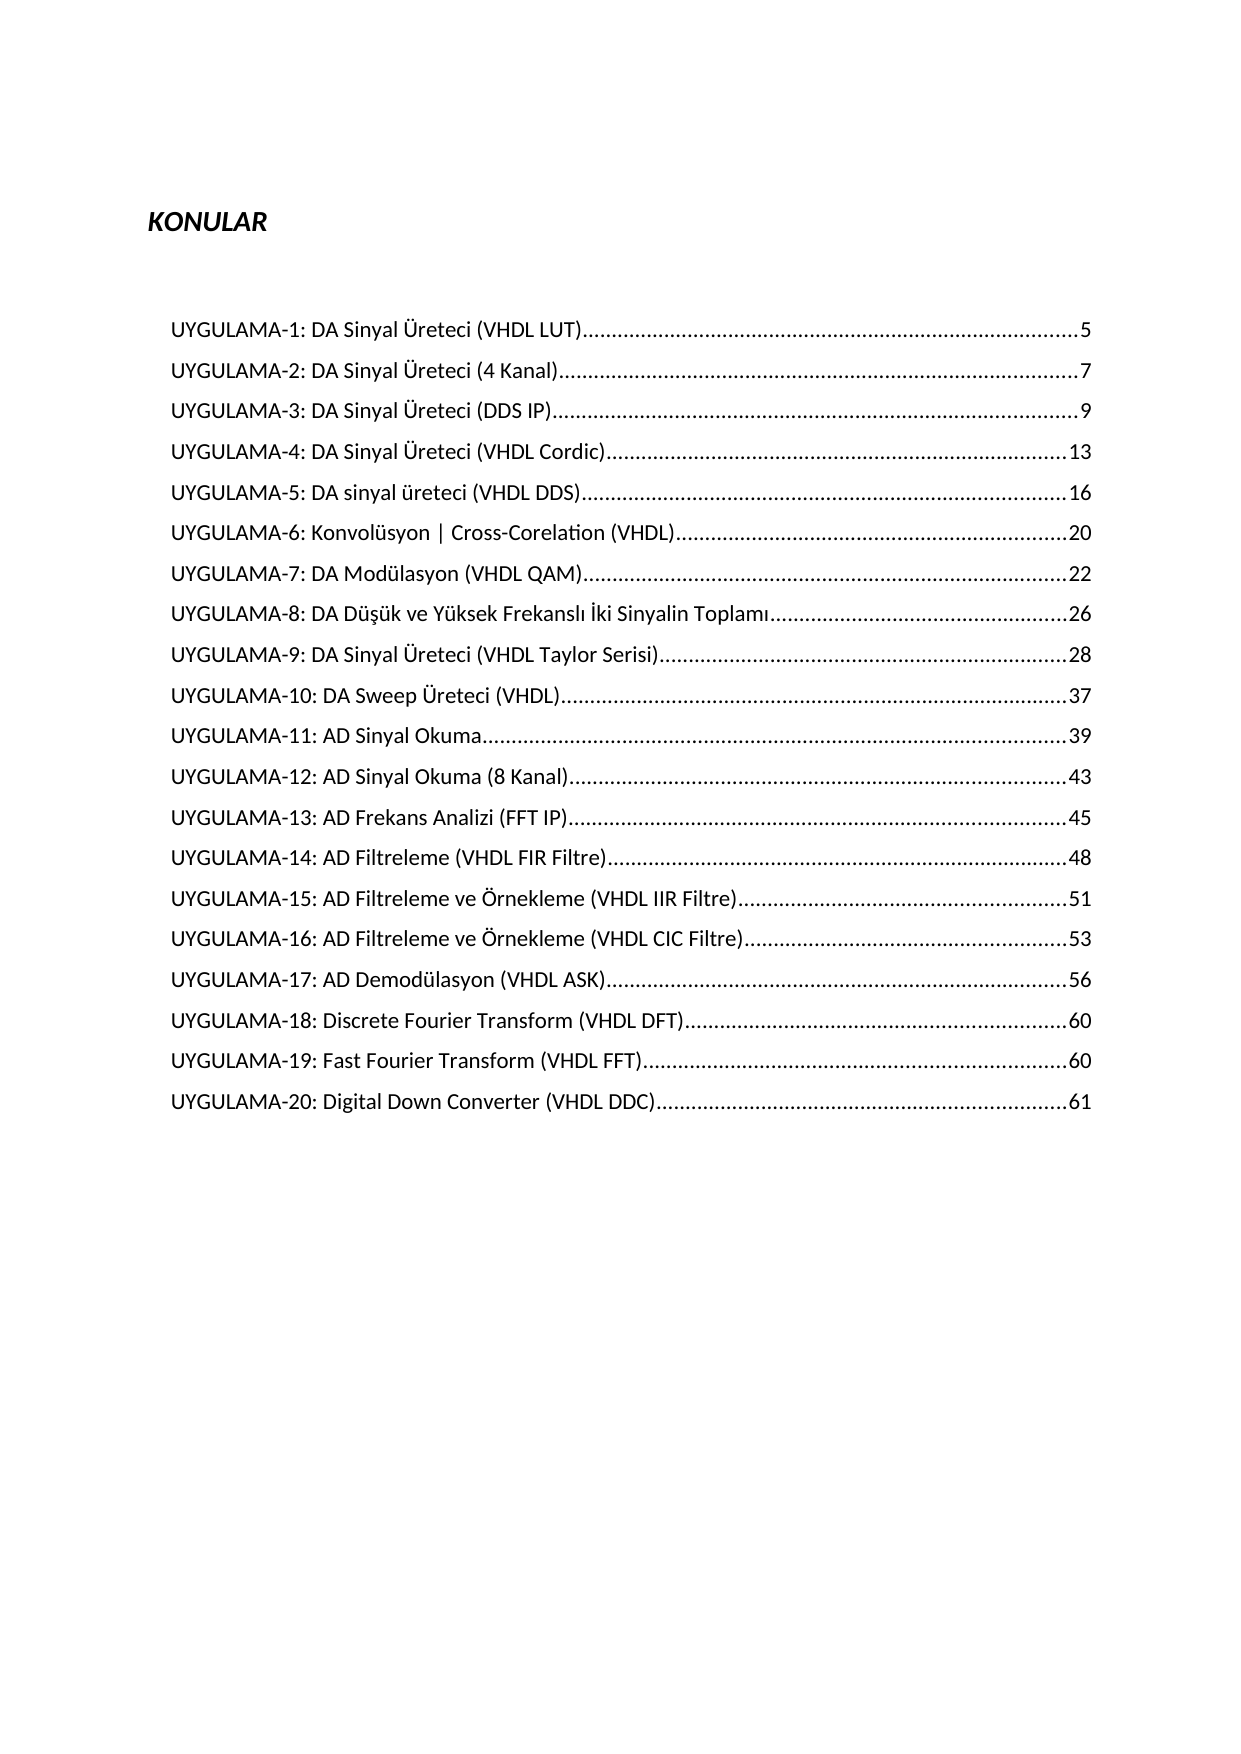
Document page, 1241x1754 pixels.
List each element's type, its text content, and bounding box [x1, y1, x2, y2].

text KONULAR [148, 203, 1093, 238]
